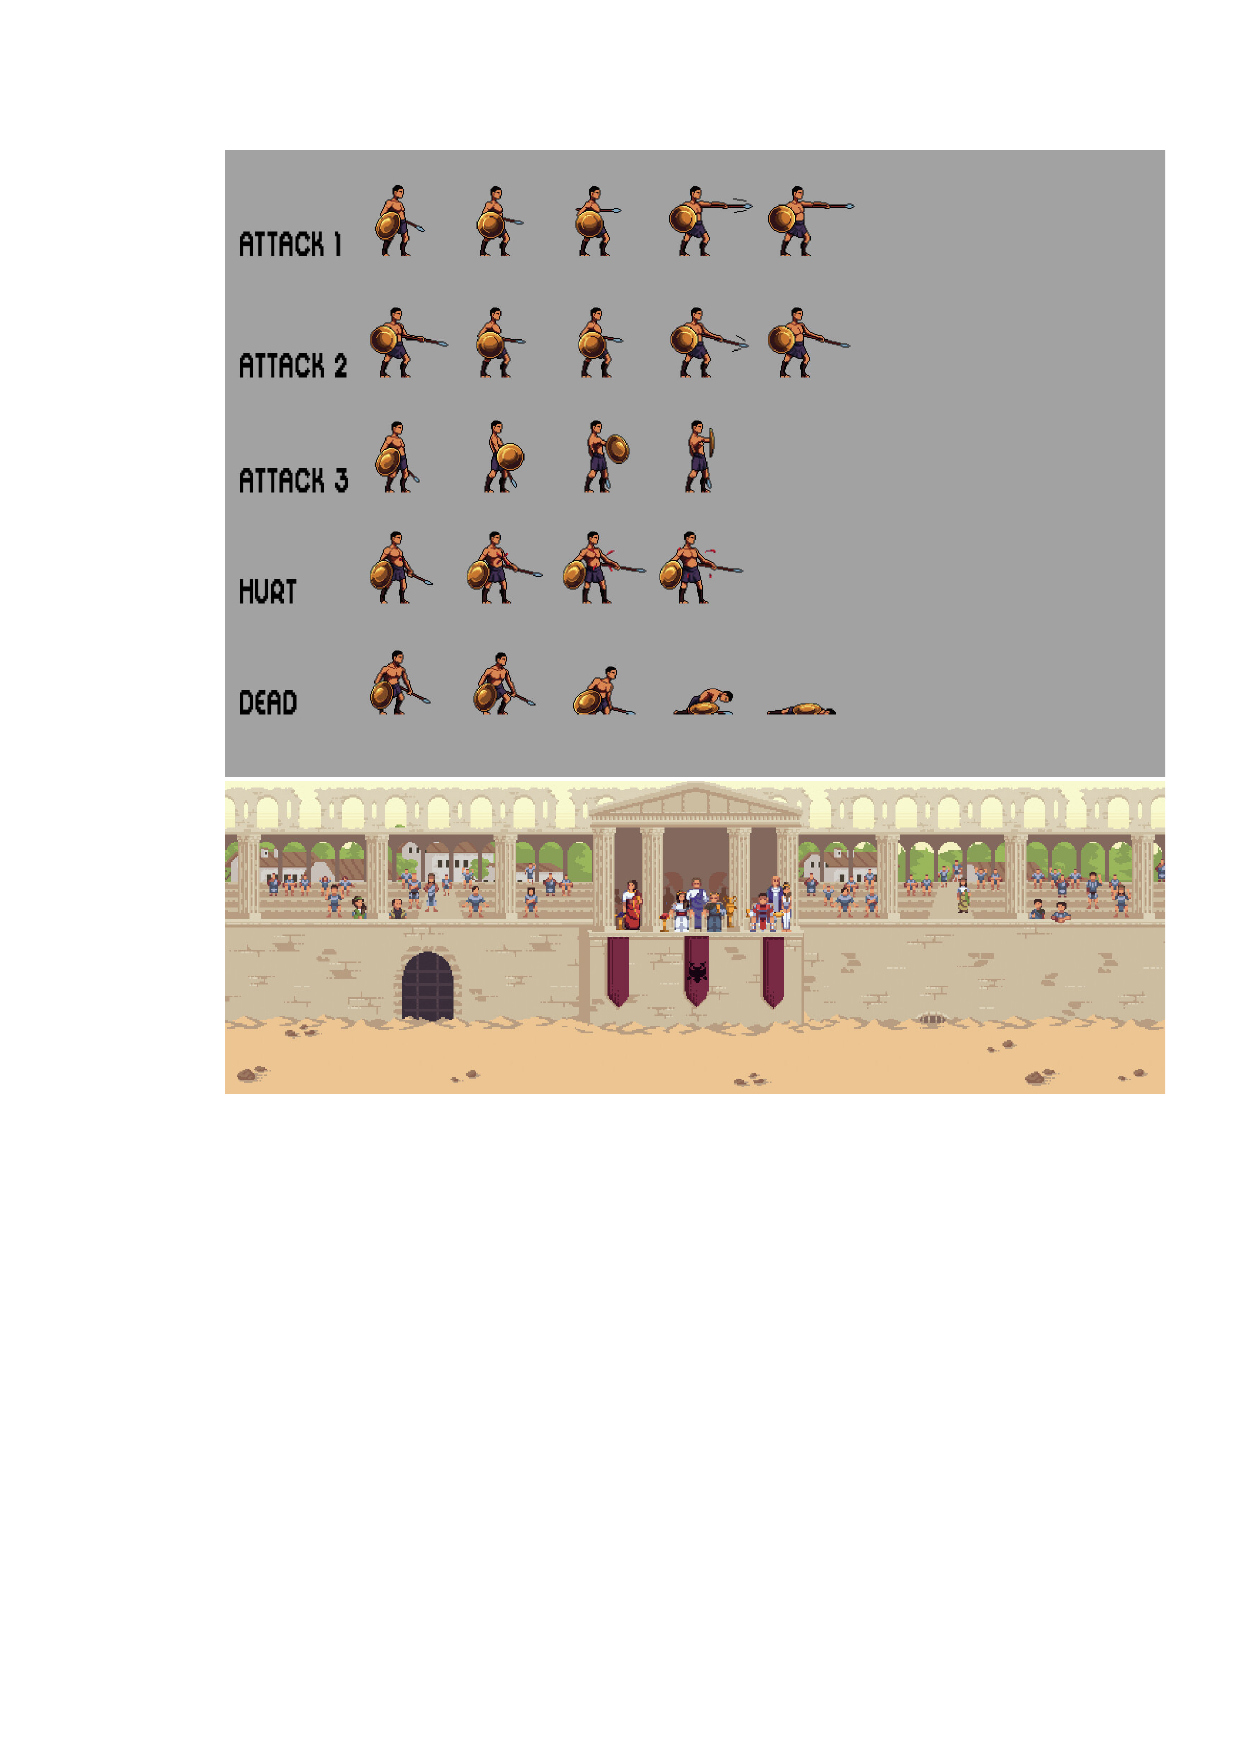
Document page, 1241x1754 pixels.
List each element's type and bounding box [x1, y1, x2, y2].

picture [225, 150, 1166, 777]
picture [225, 781, 1166, 1094]
